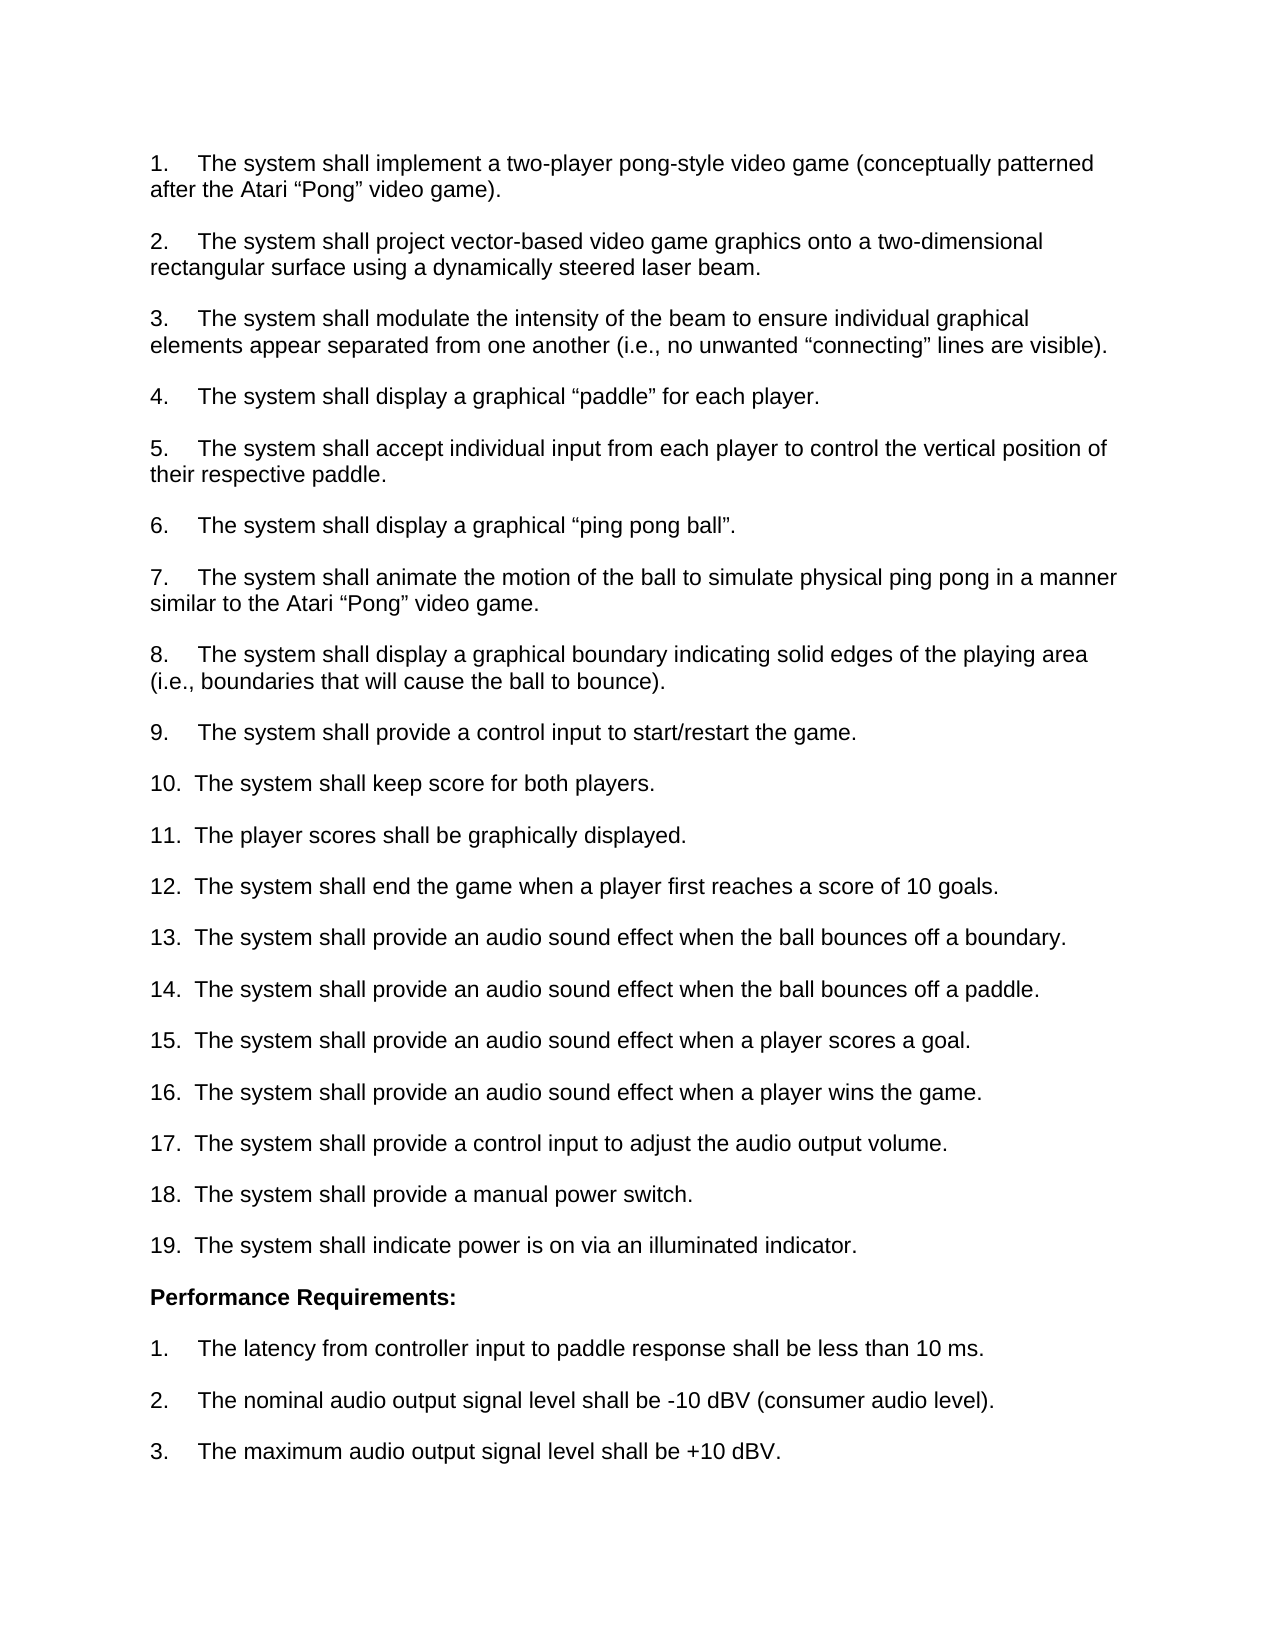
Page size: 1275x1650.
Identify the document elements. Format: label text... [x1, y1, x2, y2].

text 3. The maximum audio output signal level shall be +10 dBV. [150, 1438, 1125, 1464]
text 14. The system shall provide an audio sound effect when the ball bounces off a paddle. [150, 976, 1125, 1002]
text 17. The system shall provide a control input to adjust the audio output volume. [150, 1130, 1125, 1156]
text 2. The system shall project vector-based video game graphics onto a two-dimensional rectangular surface using a dynamically steered laser beam. [150, 228, 1125, 280]
text 9. The system shall provide a control input to start/restart the game. [150, 719, 1125, 745]
text 2. The nominal audio output signal level shall be -10 dBV (consumer audio level). [150, 1387, 1125, 1413]
text 18. The system shall provide a manual power switch. [150, 1181, 1125, 1207]
text 11. The player scores shall be graphically displayed. [150, 822, 1125, 848]
text 1. The system shall implement a two-player pong-style video game (conceptually patterned after the Atari “Pong” video game). [150, 150, 1125, 203]
text 15. The system shall provide an audio sound effect when a player scores a goal. [150, 1027, 1125, 1053]
text 7. The system shall animate the motion of the ball to simulate physical ping pong in a manner similar to the Atari “Pong” video game. [150, 563, 1125, 616]
text 6. The system shall display a graphical “ping pong ball”. [150, 512, 1125, 538]
text 5. The system shall accept individual input from each player to control the vertical position of their respective paddle. [150, 434, 1125, 487]
text 3. The system shall modulate the intensity of the beam to ensure individual graphical elements appear separated from one another (i.e., no unwanted “connecting” lines are visible). [150, 305, 1125, 358]
text 19. The system shall indicate power is on via an illuminated indicator. [150, 1232, 1125, 1259]
text 1. The latency from controller input to paddle response shall be less than 10 ms. [150, 1335, 1125, 1362]
text 12. The system shall end the game when a player first reaches a score of 10 goals. [150, 873, 1125, 899]
text 10. The system shall keep score for both players. [150, 770, 1125, 797]
text Performance Requirements: [150, 1284, 1125, 1310]
text 13. The system shall provide an audio sound effect when the ball bounces off a boundary. [150, 924, 1125, 951]
text 4. The system shall display a graphical “paddle” for each player. [150, 383, 1125, 409]
text 16. The system shall provide an audio sound effect when a player wins the game. [150, 1078, 1125, 1105]
text 8. The system shall display a graphical boundary indicating solid edges of the playing area (i.e., boundaries that will cause the ball to bounce). [150, 641, 1125, 694]
